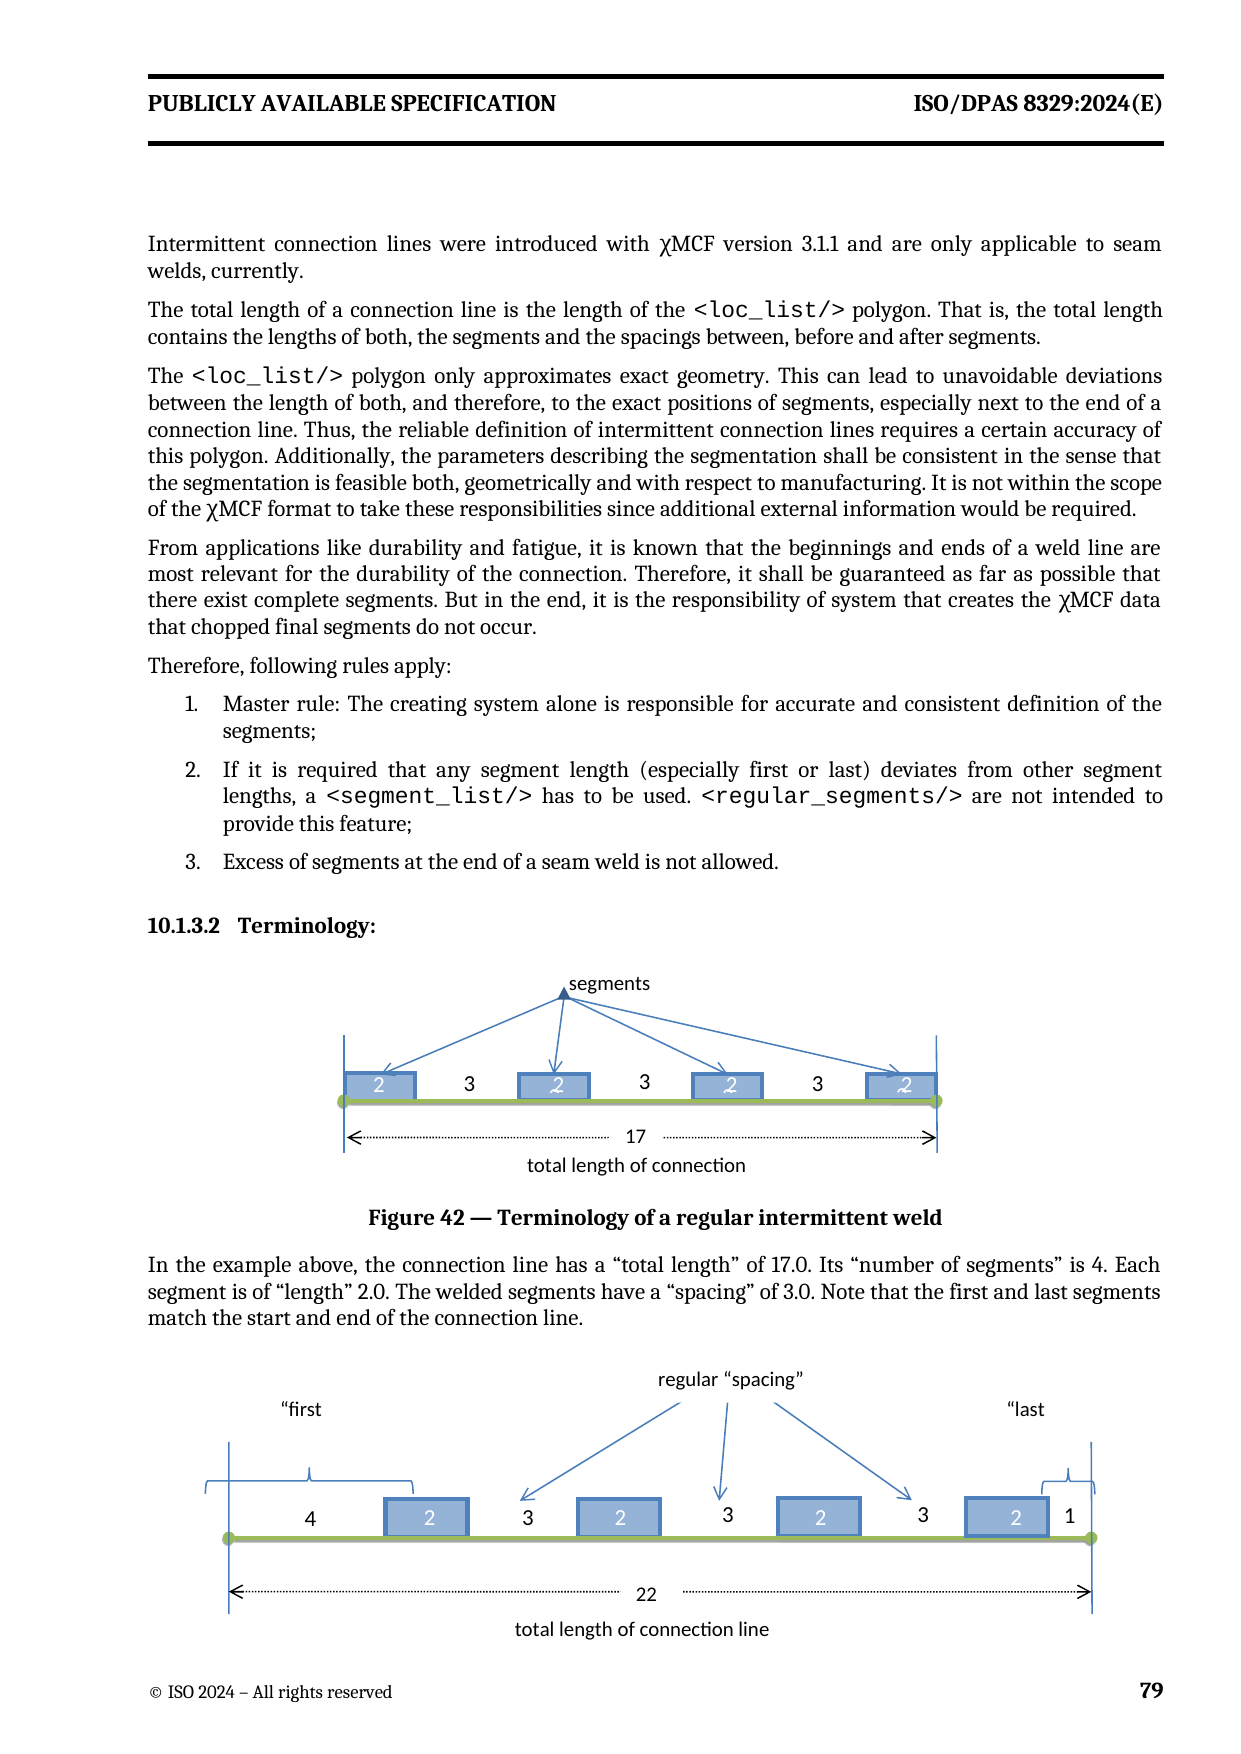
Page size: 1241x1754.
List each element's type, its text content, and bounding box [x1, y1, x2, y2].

text Figure 42 — Terminology of a regular intermittent weld [148, 958, 1163, 1231]
text The <loc_list/> polygon only approximates exact geometry. This can lead to unavoidable deviations between the length of both, and therefore, to the exact positions of segments, especially next to the end of a connection line. Thus, the reliable definition of intermittent connection lines requires a certain accuracy of this polygon. Additionally, the parameters describing the segmentation shall be consistent in the sense that the segmentation is feasible both, geometrically and with respect to manufacturing. It is not within the scope of the χMCF format to take these responsibilities since additional external information would be required. [148, 363, 1163, 522]
list Master rule: The creating system alone is responsible for accurate and consistent definition of the segments; [185, 691, 1163, 744]
list Excess of segments at the end of a seam weld is not allowed. [185, 849, 1163, 876]
text Intermittent connection lines were introduced with χMCF version 3.1.1 and are only applicable to seam welds, currently. [148, 231, 1163, 284]
subtitle Terminology: [148, 913, 1163, 939]
text Therefore, following rules apply: [148, 652, 1163, 679]
text In the example above, the connection line has a “total length” of 17.0. Its “number of segments” is 4. Each segment is of “length” 2.0. The welded segments have a “spacing” of 3.0. Note that the first and last segments match the start and end of the connection line. [148, 1252, 1163, 1331]
list If it is required that any segment length (especially first or last) deviates from other segment lengths, a <segment_list/> has to be used. <regular_segments/> are not intended to provide this feature; [185, 756, 1163, 837]
text From applications like durability and fatigue, it is known that the beginnings and ends of a weld line are most relevant for the durability of the connection. Therefore, it shall be guaranteed as far as possible that there exist complete segments. But in the end, it is the responsibility of system that creates the χMCF data that chopped final segments do not occur. [148, 534, 1163, 640]
text The total length of a connection line is the length of the <loc_list/> polygon. That is, the total length contains the lengths of both, the segments and the spacings between, before and after segments. [148, 296, 1163, 350]
